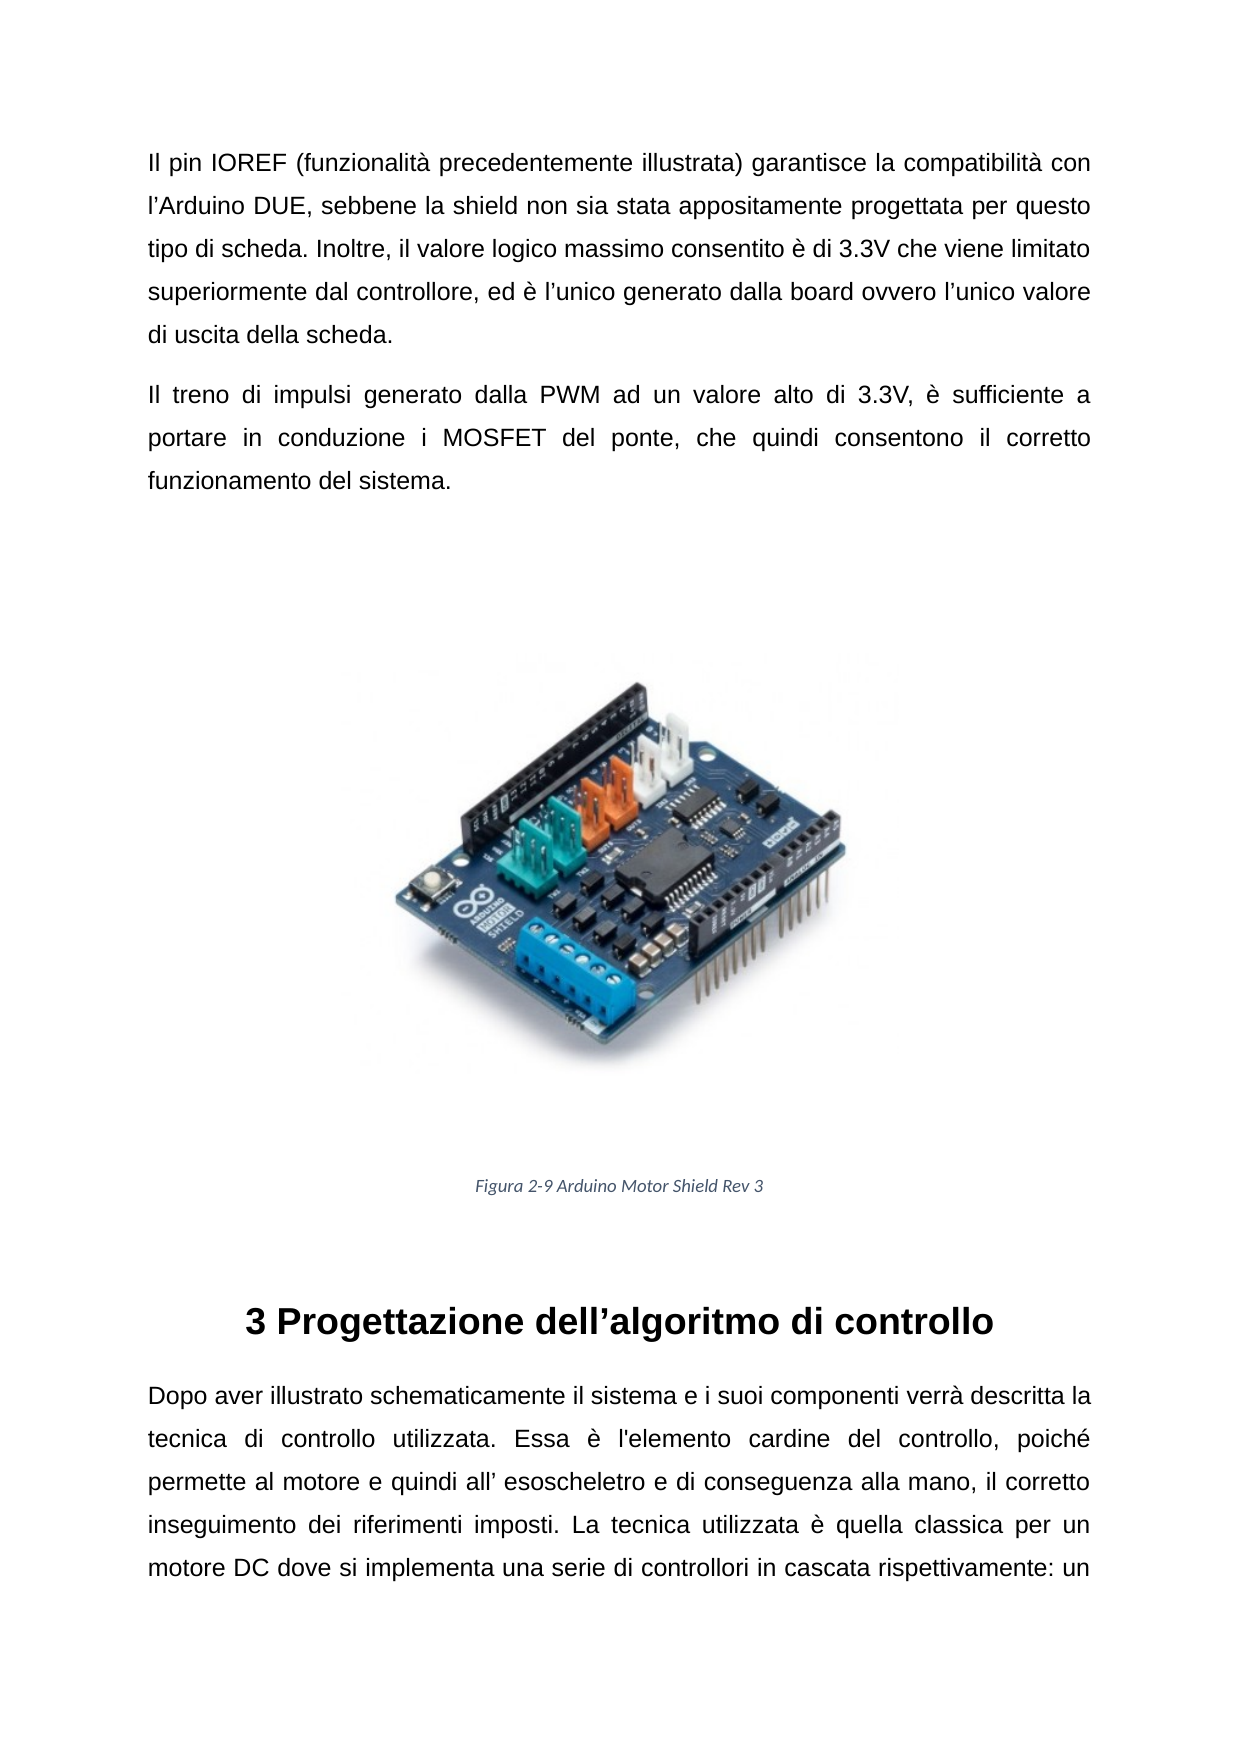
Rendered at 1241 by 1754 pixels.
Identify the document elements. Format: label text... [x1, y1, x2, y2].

text Il pin IOREF (funzionalità precedentemente illustrata) garantisce la compatibilità con l’Arduino DUE, sebbene la shield non sia stata appositamente progettata per questo tipo di scheda. Inoltre, il valore logico massimo consentito è di 3.3V che viene limitato superiormente dal controllore, ed è l’unico generato dalla board ovvero l’unico valore di uscita della scheda. [148, 148, 1092, 349]
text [148, 1381, 1092, 1582]
picture [341, 585, 900, 1144]
text Il treno di impulsi generato dalla PWM ad un valore alto di 3.3V, è sufficiente a portare in conduzione i MOSFET del ponte, che quindi consentono il corretto funzionamento del sistema. [148, 380, 1092, 495]
text Figura 2-9 Arduino Motor Shield Rev 3 [148, 1174, 1092, 1197]
text 3 Progettazione dell’algoritmo di controllo [148, 1299, 1092, 1343]
